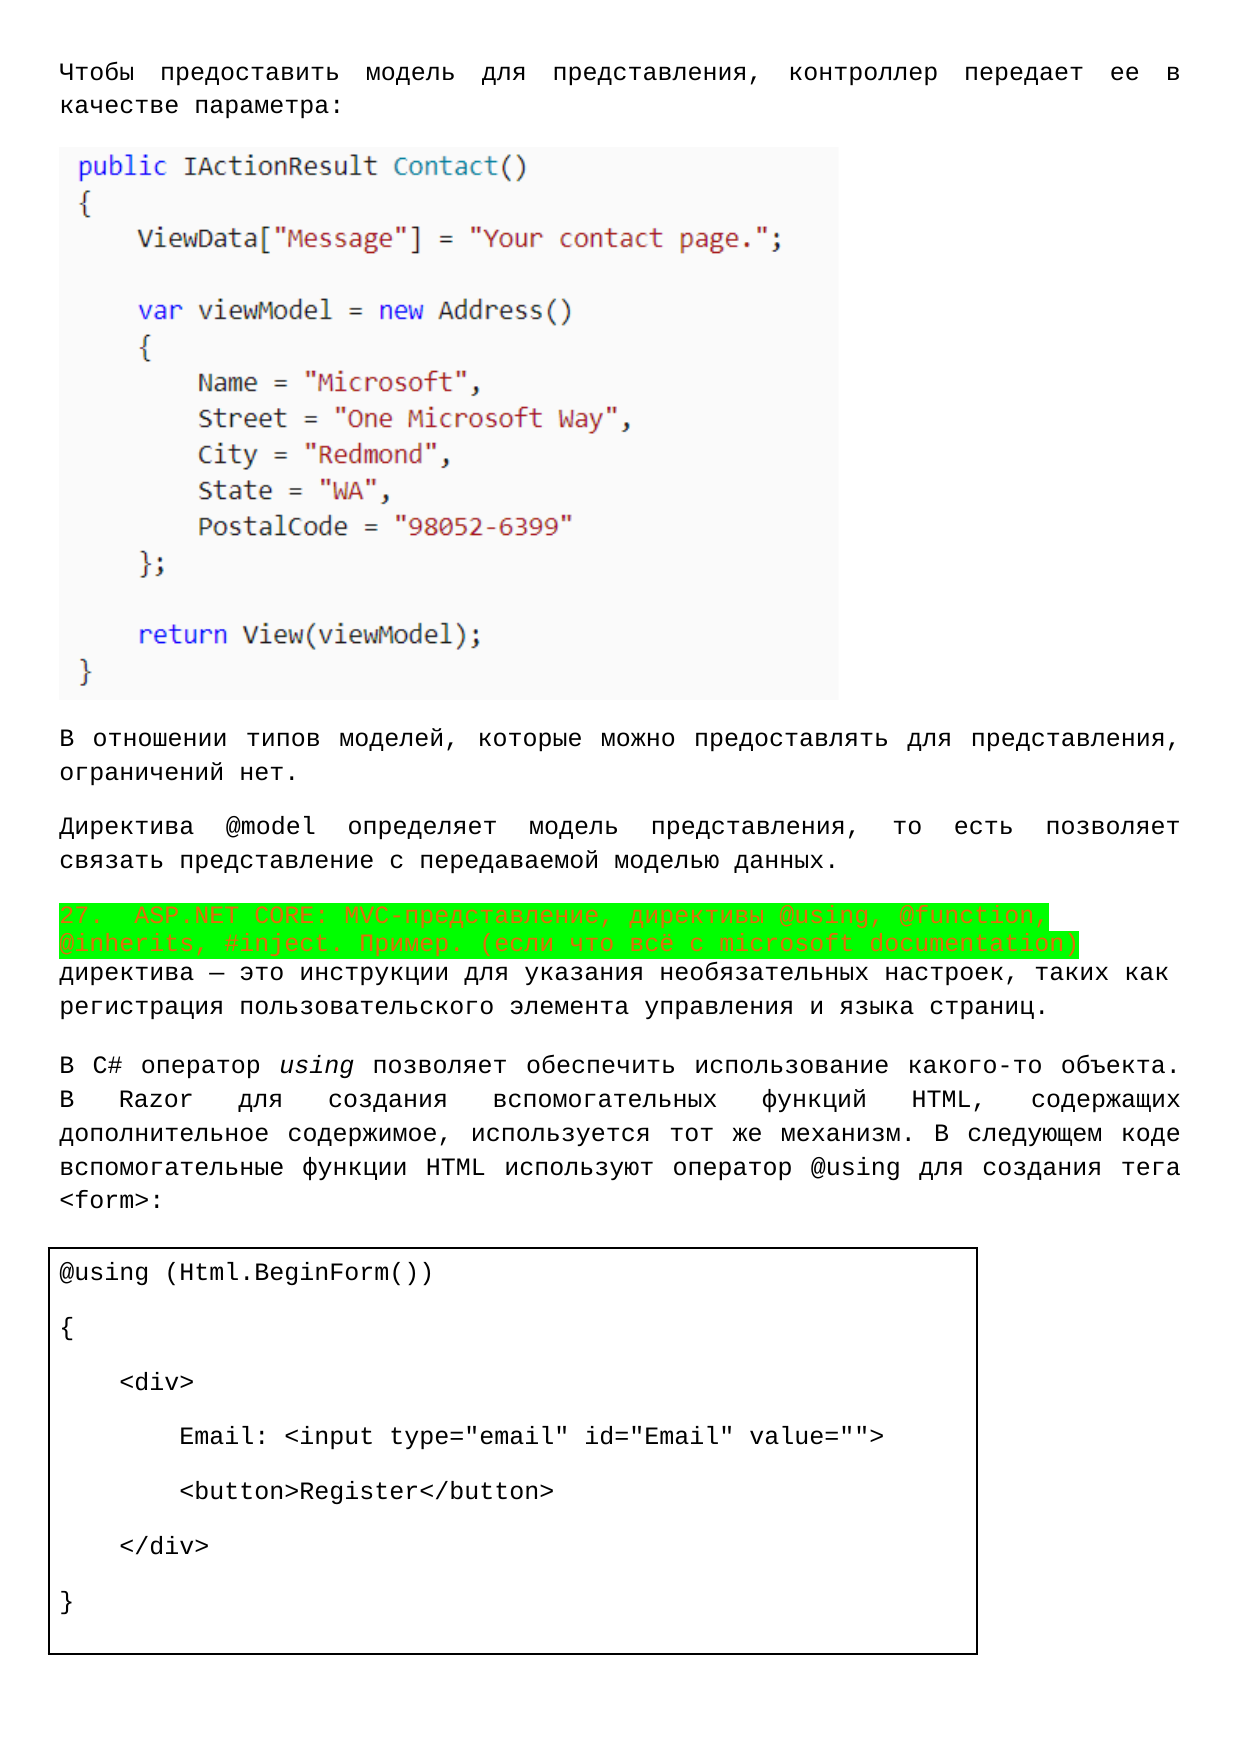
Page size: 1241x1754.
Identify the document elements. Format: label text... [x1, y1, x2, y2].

text Чтобы предоставить модель для представления, контроллер передает ее в качестве параметра: [59, 59, 1181, 121]
text директива — это инструкции для указания необязательных настроек, таких как регистрация пользовательского элемента управления и языка страниц. [59, 959, 1181, 1022]
table_header @using (Html.BeginForm()) { <div> Email: <input type="email" id="Email" value=""> <button>Register</button> </div> } [50, 1249, 976, 1653]
text Директива @model определяет модель представления, то есть позволяет связать представление с передаваемой моделью данных. [59, 814, 1181, 876]
picture [59, 147, 839, 700]
text В C# оператор using позволяет обеспечить использование какого-то объекта. В Razor для создания вспомогательных функций HTML, содержащих дополнительное содержимое, используется тот же механизм. В следующем коде вспомогательные функции HTML используют оператор @using для создания тега <form>: [59, 1052, 1181, 1216]
text В отношении типов моделей, которые можно предоставлять для представления, ограничений нет. [59, 725, 1181, 787]
